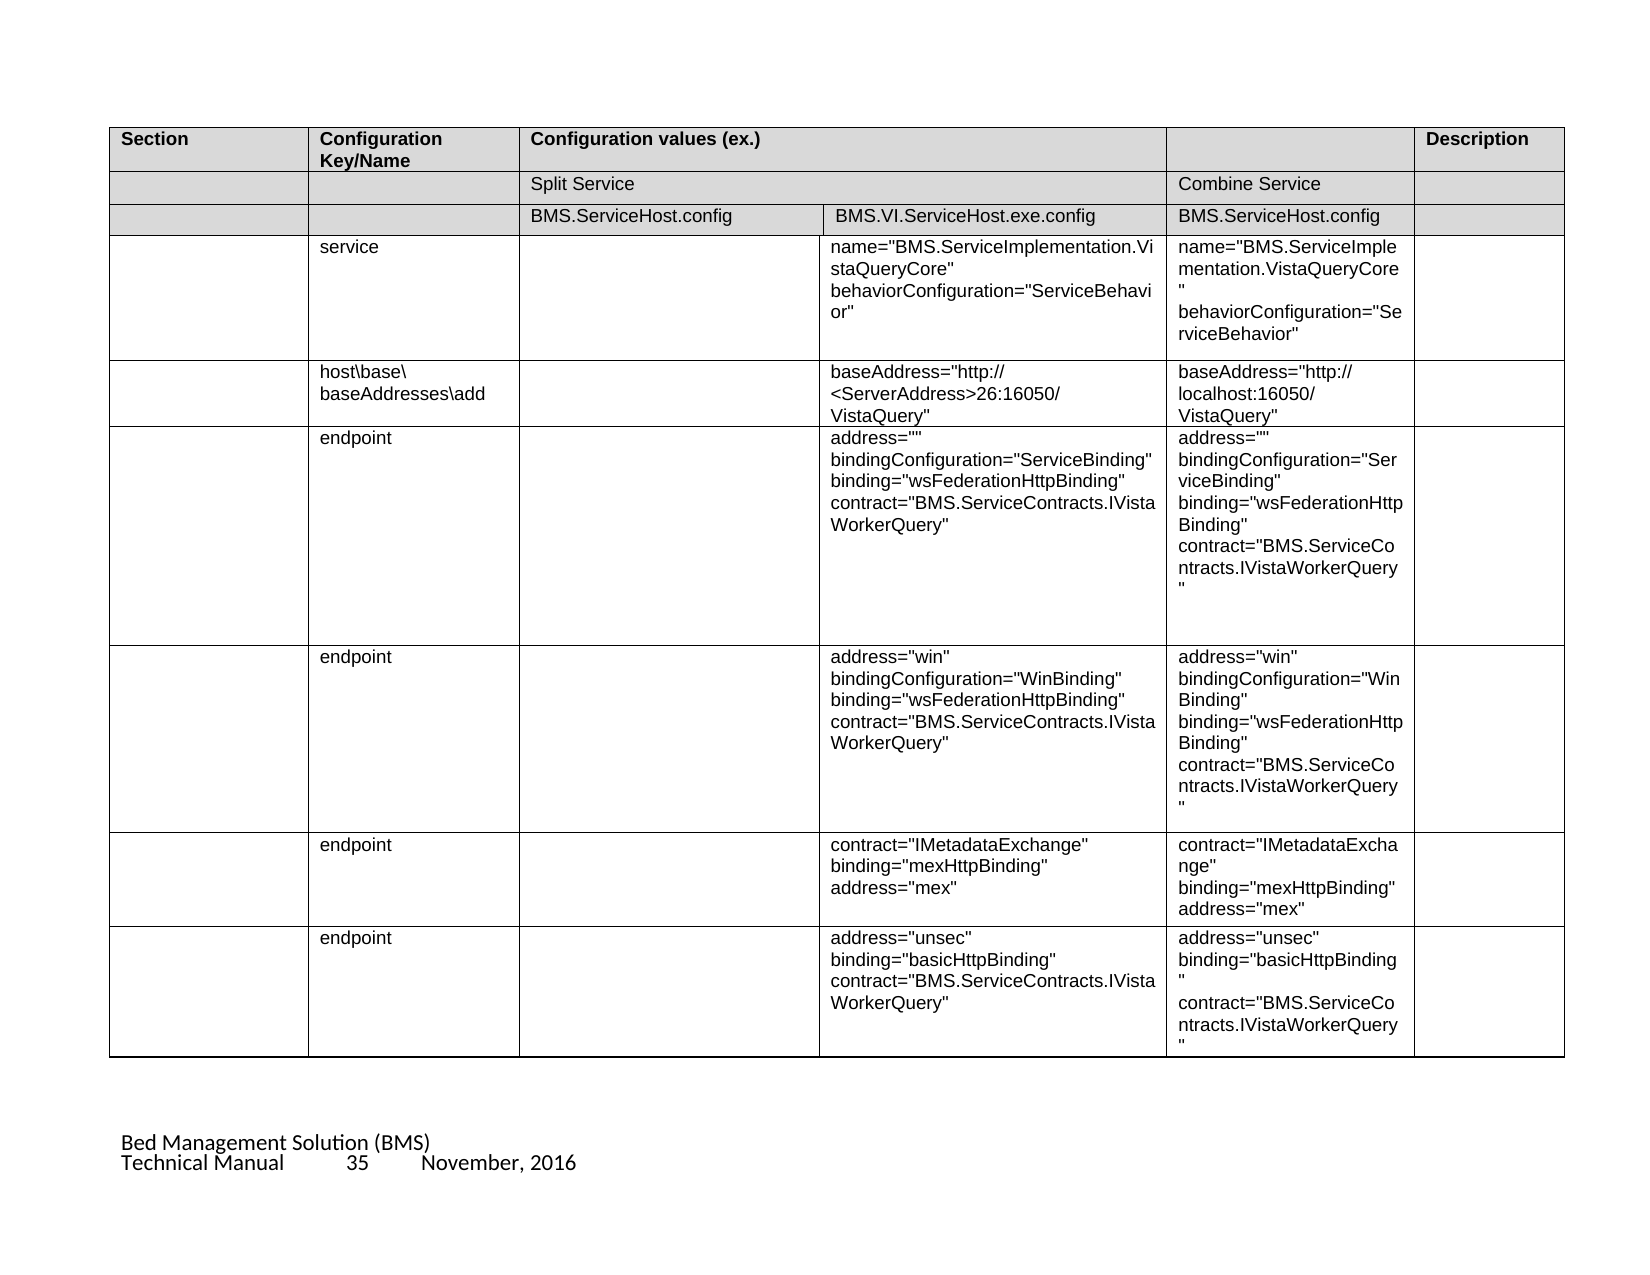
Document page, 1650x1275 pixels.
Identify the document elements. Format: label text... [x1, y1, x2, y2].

table_cell [1415, 927, 1564, 1056]
table_header Description [1415, 128, 1564, 171]
table_cell endpoint [309, 646, 519, 832]
table_cell address="win" bindingConfiguration="WinBinding" binding="wsFederationHttpBinding" contract="BMS.ServiceContracts.IVistaWorkerQuery" [820, 646, 1166, 832]
table_header Configuration Key/Name [309, 128, 519, 171]
table_cell [520, 236, 819, 360]
table_cell baseAddress="http://localhost:16050/VistaQuery" [1167, 361, 1414, 426]
table_cell name="BMS.ServiceImplementation.VistaQueryCore" behaviorConfiguration="ServiceBehavior" [820, 236, 1166, 360]
table_cell [1415, 646, 1564, 832]
table_cell [110, 172, 308, 204]
table_cell contract="IMetadataExchange" binding="mexHttpBinding" address="mex" [820, 833, 1166, 926]
table_cell [309, 205, 519, 235]
table_cell address="win" bindingConfiguration="WinBinding" binding="wsFederationHttpBinding" contract="BMS.ServiceContracts.IVistaWorkerQuery" [1167, 646, 1414, 832]
table_cell [1415, 361, 1564, 426]
table_header Section [110, 128, 308, 171]
table_cell Combine Service [1167, 172, 1414, 204]
table_cell service [309, 236, 519, 360]
table_cell name="BMS.ServiceImplementation.VistaQueryCore" behaviorConfiguration="ServiceBehavior" [1167, 236, 1414, 360]
table_cell address="" bindingConfiguration="ServiceBinding" binding="wsFederationHttpBinding" contract="BMS.ServiceContracts.IVistaWorkerQuery" [1167, 427, 1414, 645]
table_cell [110, 927, 308, 1056]
table_cell endpoint [309, 427, 519, 645]
table_cell endpoint [309, 927, 519, 1056]
table_cell [520, 927, 819, 1056]
table_cell [1415, 427, 1564, 645]
table_header Configuration values (ex.) [520, 128, 1166, 171]
table_cell endpoint [309, 833, 519, 926]
table_cell baseAddress="http://<ServerAddress>26:16050/VistaQuery" [820, 361, 1166, 426]
table_cell address="unsec" binding="basicHttpBinding" contract="BMS.ServiceContracts.IVistaWorkerQuery" [820, 927, 1166, 1056]
table_cell [520, 833, 819, 926]
table_cell [309, 172, 519, 204]
table_cell [110, 427, 308, 645]
table_cell address="unsec" binding="basicHttpBinding" contract="BMS.ServiceContracts.IVistaWorkerQuery" [1167, 927, 1414, 1056]
table_cell address="" bindingConfiguration="ServiceBinding" binding="wsFederationHttpBinding" contract="BMS.ServiceContracts.IVistaWorkerQuery" [820, 427, 1166, 645]
table_cell [110, 205, 308, 235]
table_cell [520, 361, 819, 426]
table_cell [110, 833, 308, 926]
table_cell [110, 646, 308, 832]
table_cell [110, 361, 308, 426]
table_cell BMS.ServiceHost.config [520, 205, 823, 235]
table_cell [1415, 205, 1564, 235]
table_cell contract="IMetadataExchange" binding="mexHttpBinding" address="mex" [1167, 833, 1414, 926]
table_cell [520, 646, 819, 832]
table_cell [1415, 172, 1564, 204]
table_cell BMS.ServiceHost.config [1167, 205, 1414, 235]
table_cell host\base\baseAddresses\add [309, 361, 519, 426]
table_cell [1415, 236, 1564, 360]
table_cell BMS.VI.ServiceHost.exe.config [824, 205, 1166, 235]
table_cell Split Service [520, 172, 1166, 204]
table_cell [1415, 833, 1564, 926]
table_cell [110, 236, 308, 360]
table_cell [520, 427, 819, 645]
table_header [1167, 128, 1414, 171]
